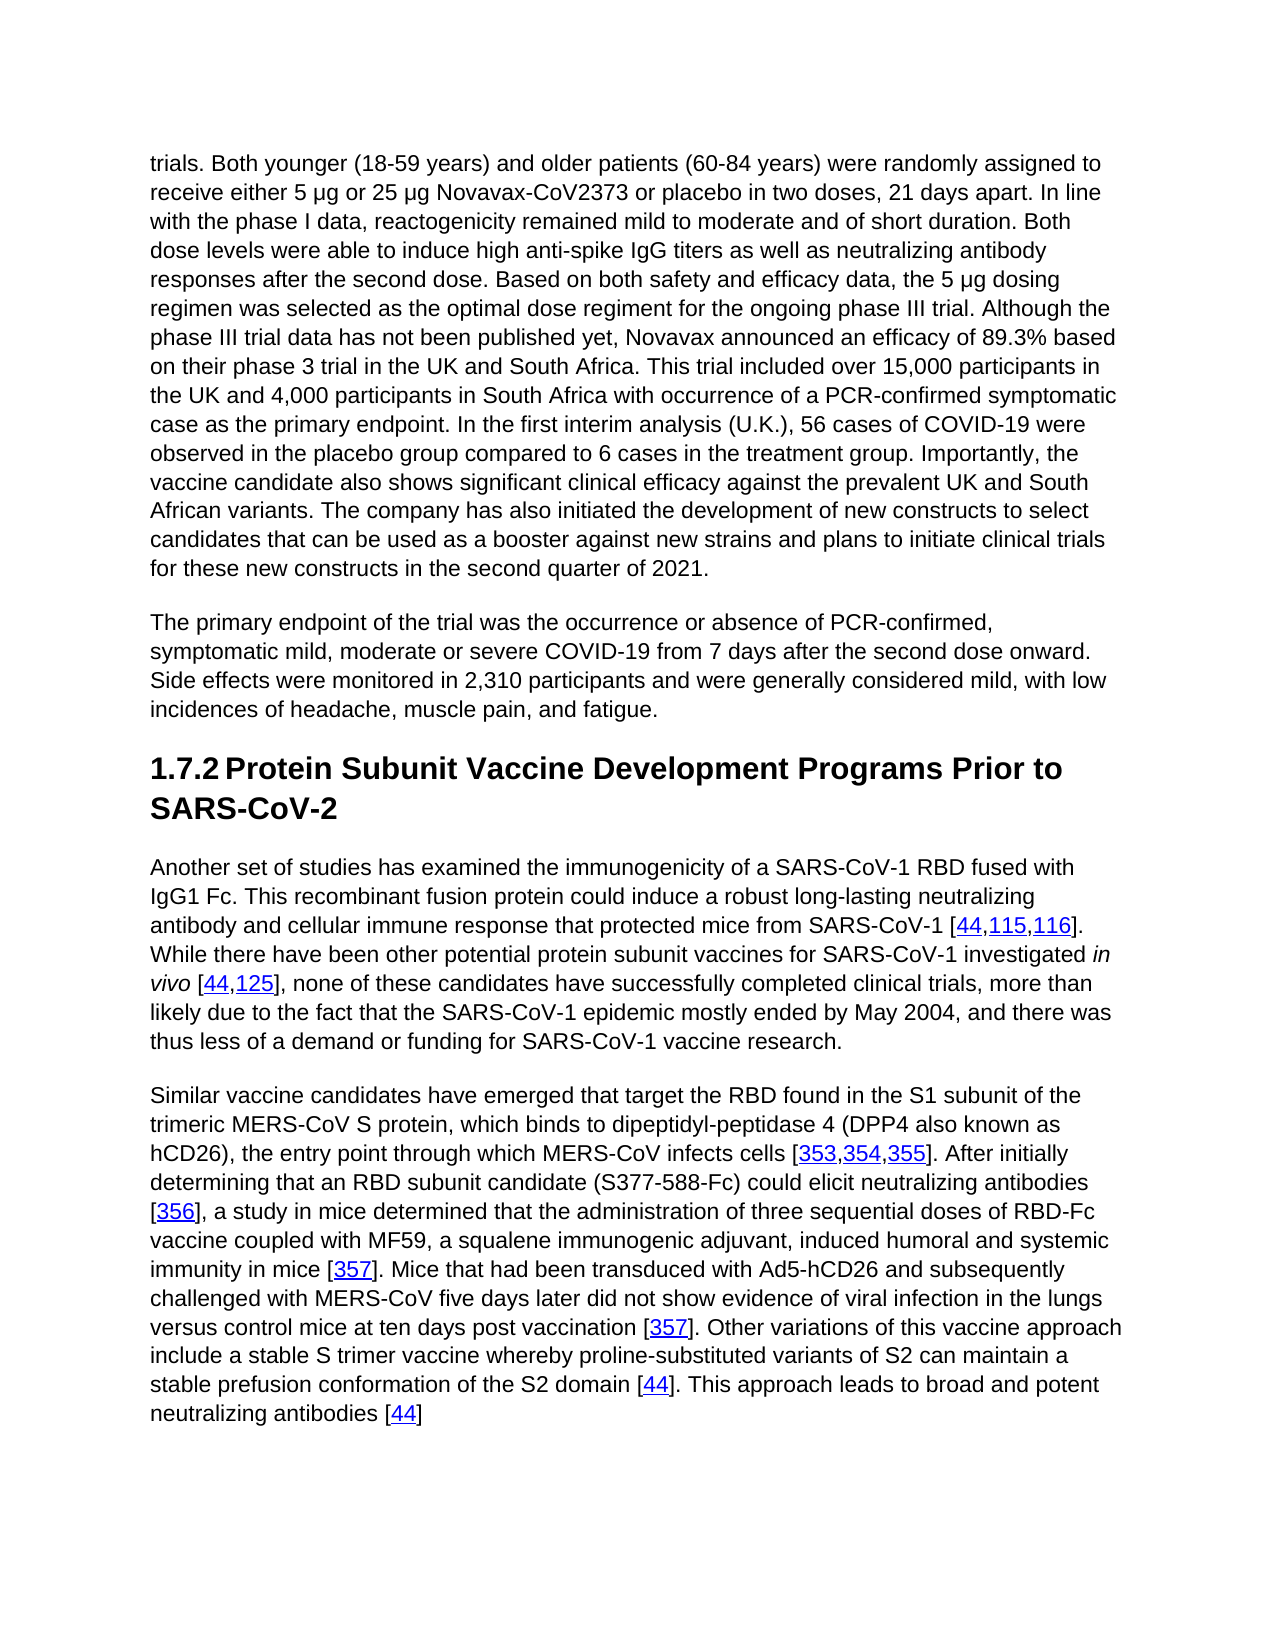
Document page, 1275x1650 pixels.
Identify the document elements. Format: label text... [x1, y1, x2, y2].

text Another set of studies has examined the immunogenicity of a SARS-CoV-1 RBD fused with IgG1 Fc. This recombinant fusion protein could induce a robust long-lasting neutralizing antibody and cellular immune response that protected mice from SARS-CoV-1 [44,115,116]. While there have been other potential protein subunit vaccines for SARS-CoV-1 investigated in vivo [44,125], none of these candidates have successfully completed clinical trials, more than likely due to the fact that the SARS-CoV-1 epidemic mostly ended by May 2004, and there was thus less of a demand or funding for SARS-CoV-1 vaccine research. [150, 854, 1125, 1054]
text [150, 150, 1125, 582]
subtitle 1.7.2 Protein Subunit Vaccine Development Programs Prior to SARS-CoV-2 [150, 750, 1125, 826]
text The primary endpoint of the trial was the occurrence or absence of PCR-confirmed, symptomatic mild, moderate or severe COVID-19 from 7 days after the second dose onward. Side effects were monitored in 2,310 participants and were generally considered mild, with low incidences of headache, muscle pain, and fatigue. [150, 609, 1125, 723]
text Similar vaccine candidates have emerged that target the RBD found in the S1 subunit of the trimeric MERS-CoV S protein, which binds to dipeptidyl-peptidase 4 (DPP4 also known as hCD26), the entry point through which MERS-CoV infects cells [353,354,355]. After initially determining that an RBD subunit candidate (S377-588-Fc) could elicit neutralizing antibodies [356], a study in mice determined that the administration of three sequential doses of RBD-Fc vaccine coupled with MF59, a squalene immunogenic adjuvant, induced humoral and systemic immunity in mice [357]. Mice that had been transduced with Ad5-hCD26 and subsequently challenged with MERS-CoV five days later did not show evidence of viral infection in the lungs versus control mice at ten days post vaccination [357]. Other variations of this vaccine approach include a stable S trimer vaccine whereby proline-substituted variants of S2 can maintain a stable prefusion conformation of the S2 domain [44]. This approach leads to broad and potent neutralizing antibodies [44] [150, 1082, 1125, 1427]
